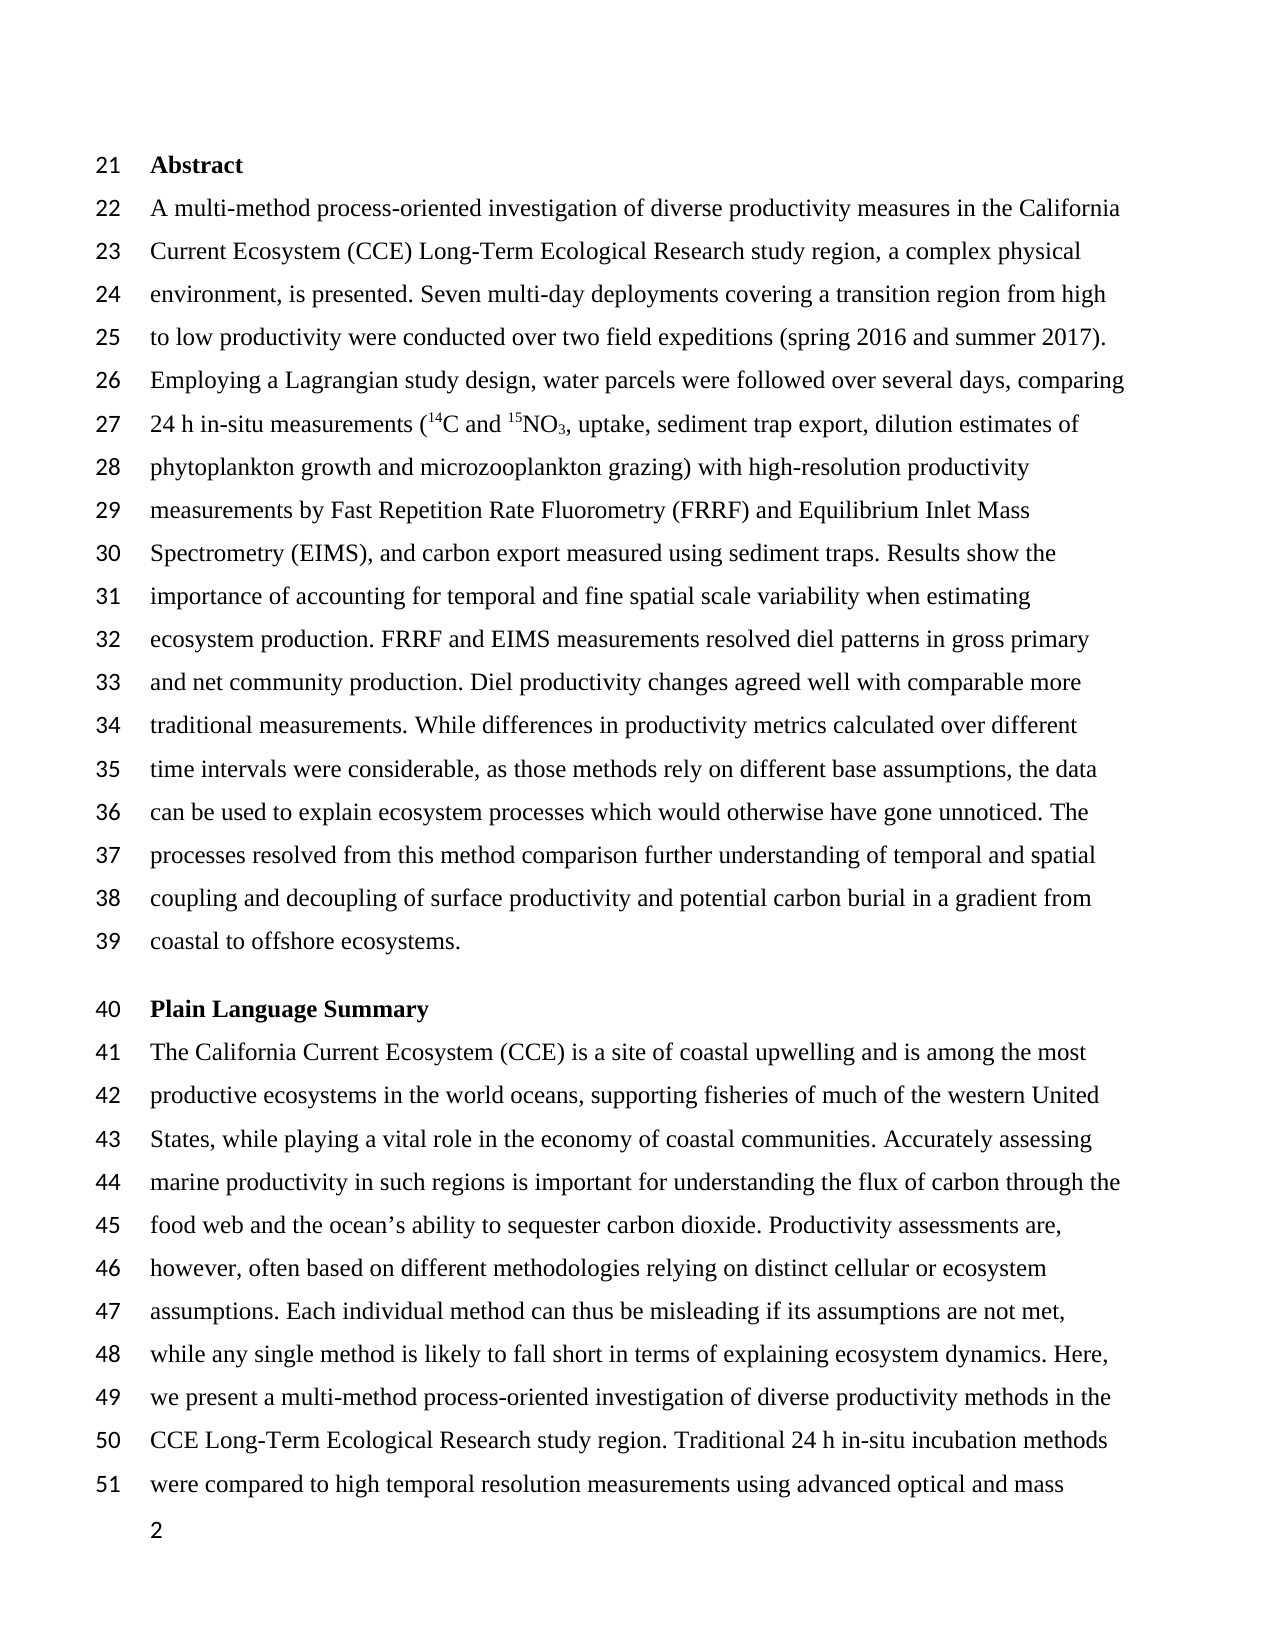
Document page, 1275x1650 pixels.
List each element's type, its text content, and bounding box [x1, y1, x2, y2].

text Abstract [150, 150, 1125, 179]
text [150, 1037, 1125, 1497]
text Plain Language Summary [150, 994, 1125, 1023]
text A multi-method process-oriented investigation of diverse productivity measures in the California Current Ecosystem (CCE) Long-Term Ecological Research study region, a complex physical environment, is presented. Seven multi-day deployments covering a transition region from high to low productivity were conducted over two field expeditions (spring 2016 and summer 2017). Employing a Lagrangian study design, water parcels were followed over several days, comparing 24 h in-situ measurements (14C and 15NO3, uptake, sediment trap export, dilution estimates of phytoplankton growth and microzooplankton grazing) with high-resolution productivity measurements by Fast Repetition Rate Fluorometry (FRRF) and Equilibrium Inlet Mass Spectrometry (EIMS), and carbon export measured using sediment traps. Results show the importance of accounting for temporal and fine spatial scale variability when estimating ecosystem production. FRRF and EIMS measurements resolved diel patterns in gross primary and net community production. Diel productivity changes agreed well with comparable more traditional measurements. While differences in productivity metrics calculated over different time intervals were considerable, as those methods rely on different base assumptions, the data can be used to explain ecosystem processes which would otherwise have gone unnoticed. The processes resolved from this method comparison further understanding of temporal and spatial coupling and decoupling of surface productivity and potential carbon burial in a gradient from coastal to offshore ecosystems. [150, 193, 1125, 955]
